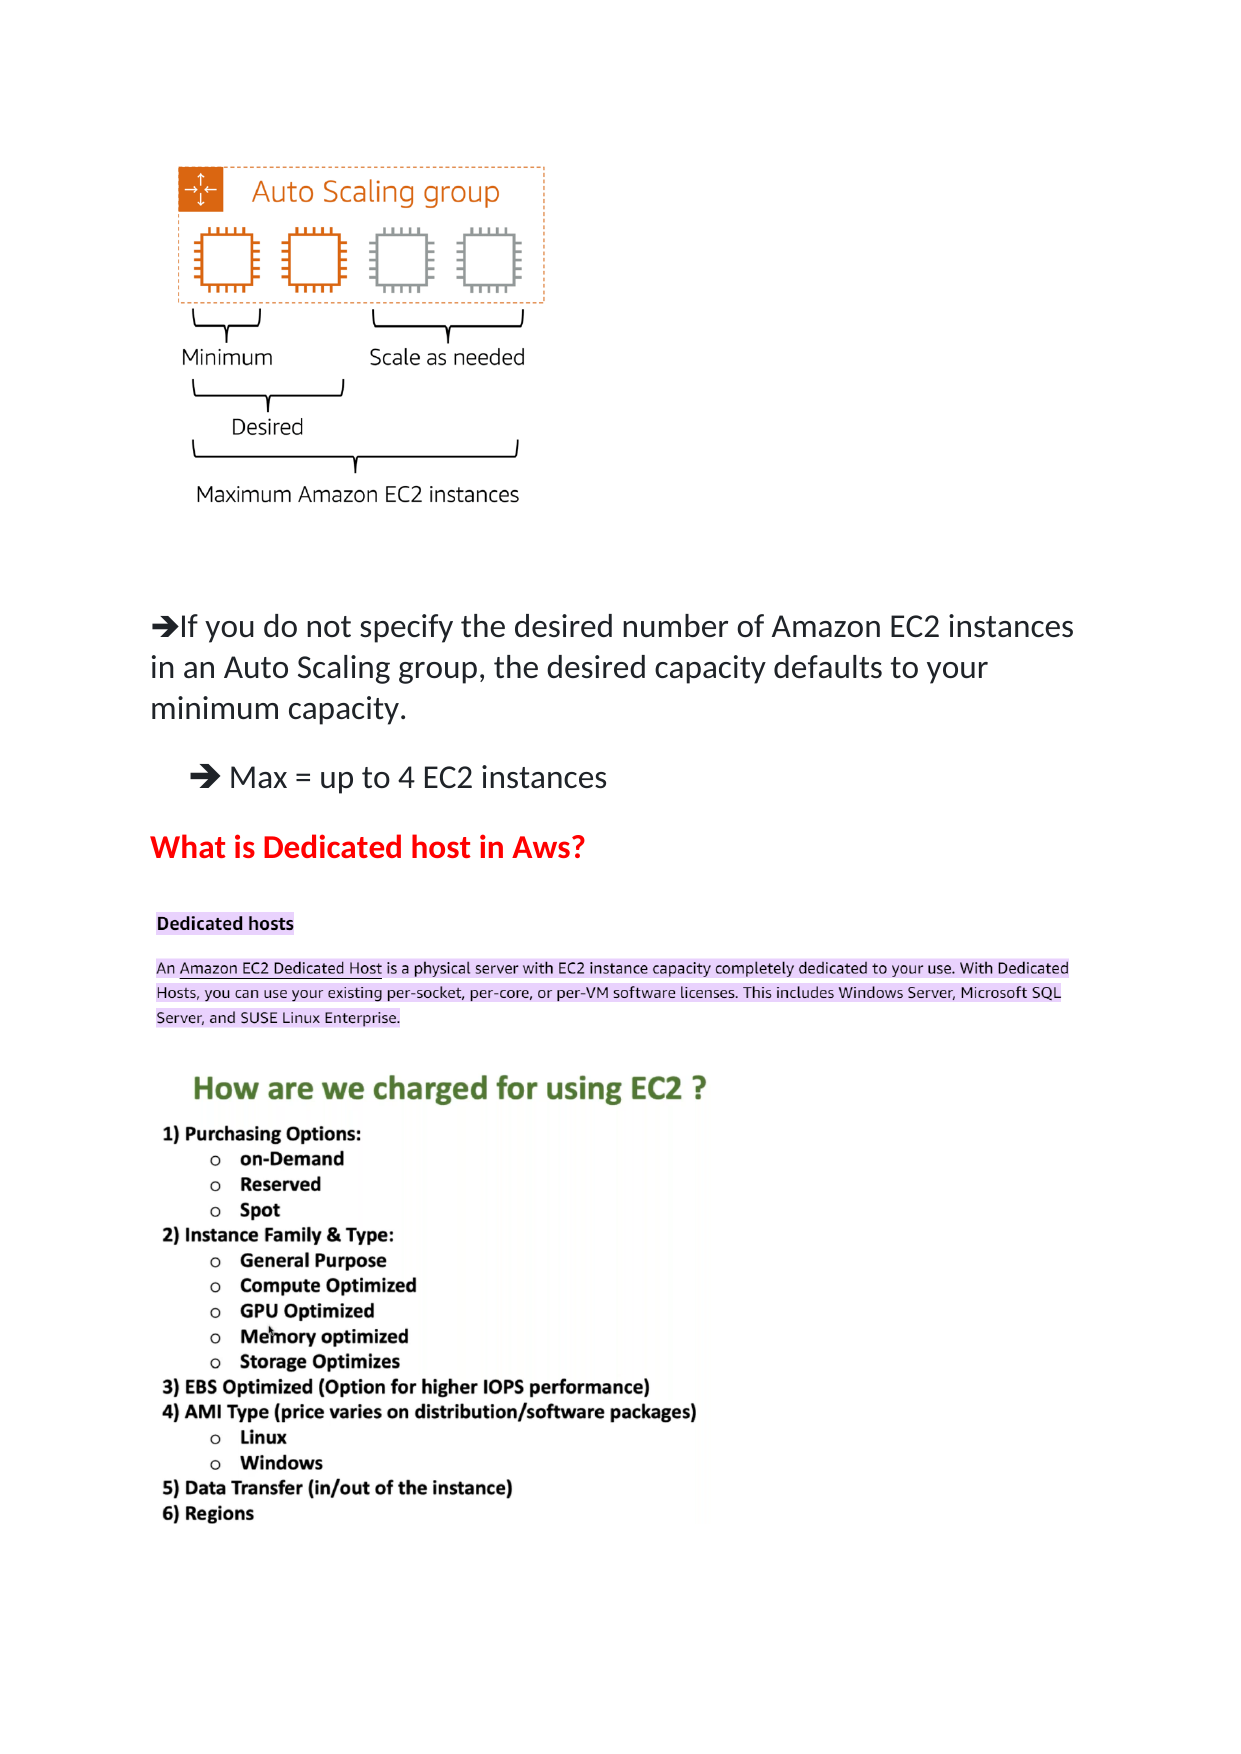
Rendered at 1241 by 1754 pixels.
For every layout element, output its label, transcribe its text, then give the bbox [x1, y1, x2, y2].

picture [150, 1067, 711, 1524]
text Max = up to 4 EC2 instances [150, 757, 1090, 797]
picture [150, 150, 553, 516]
text What is Dedicated host in Aws? [150, 826, 1090, 867]
text If you do not specify the desired number of Amazon EC2 instances in an Auto Scaling group, the desired capacity defaults to your minimum capacity. [150, 605, 1090, 727]
picture [150, 896, 1091, 1039]
